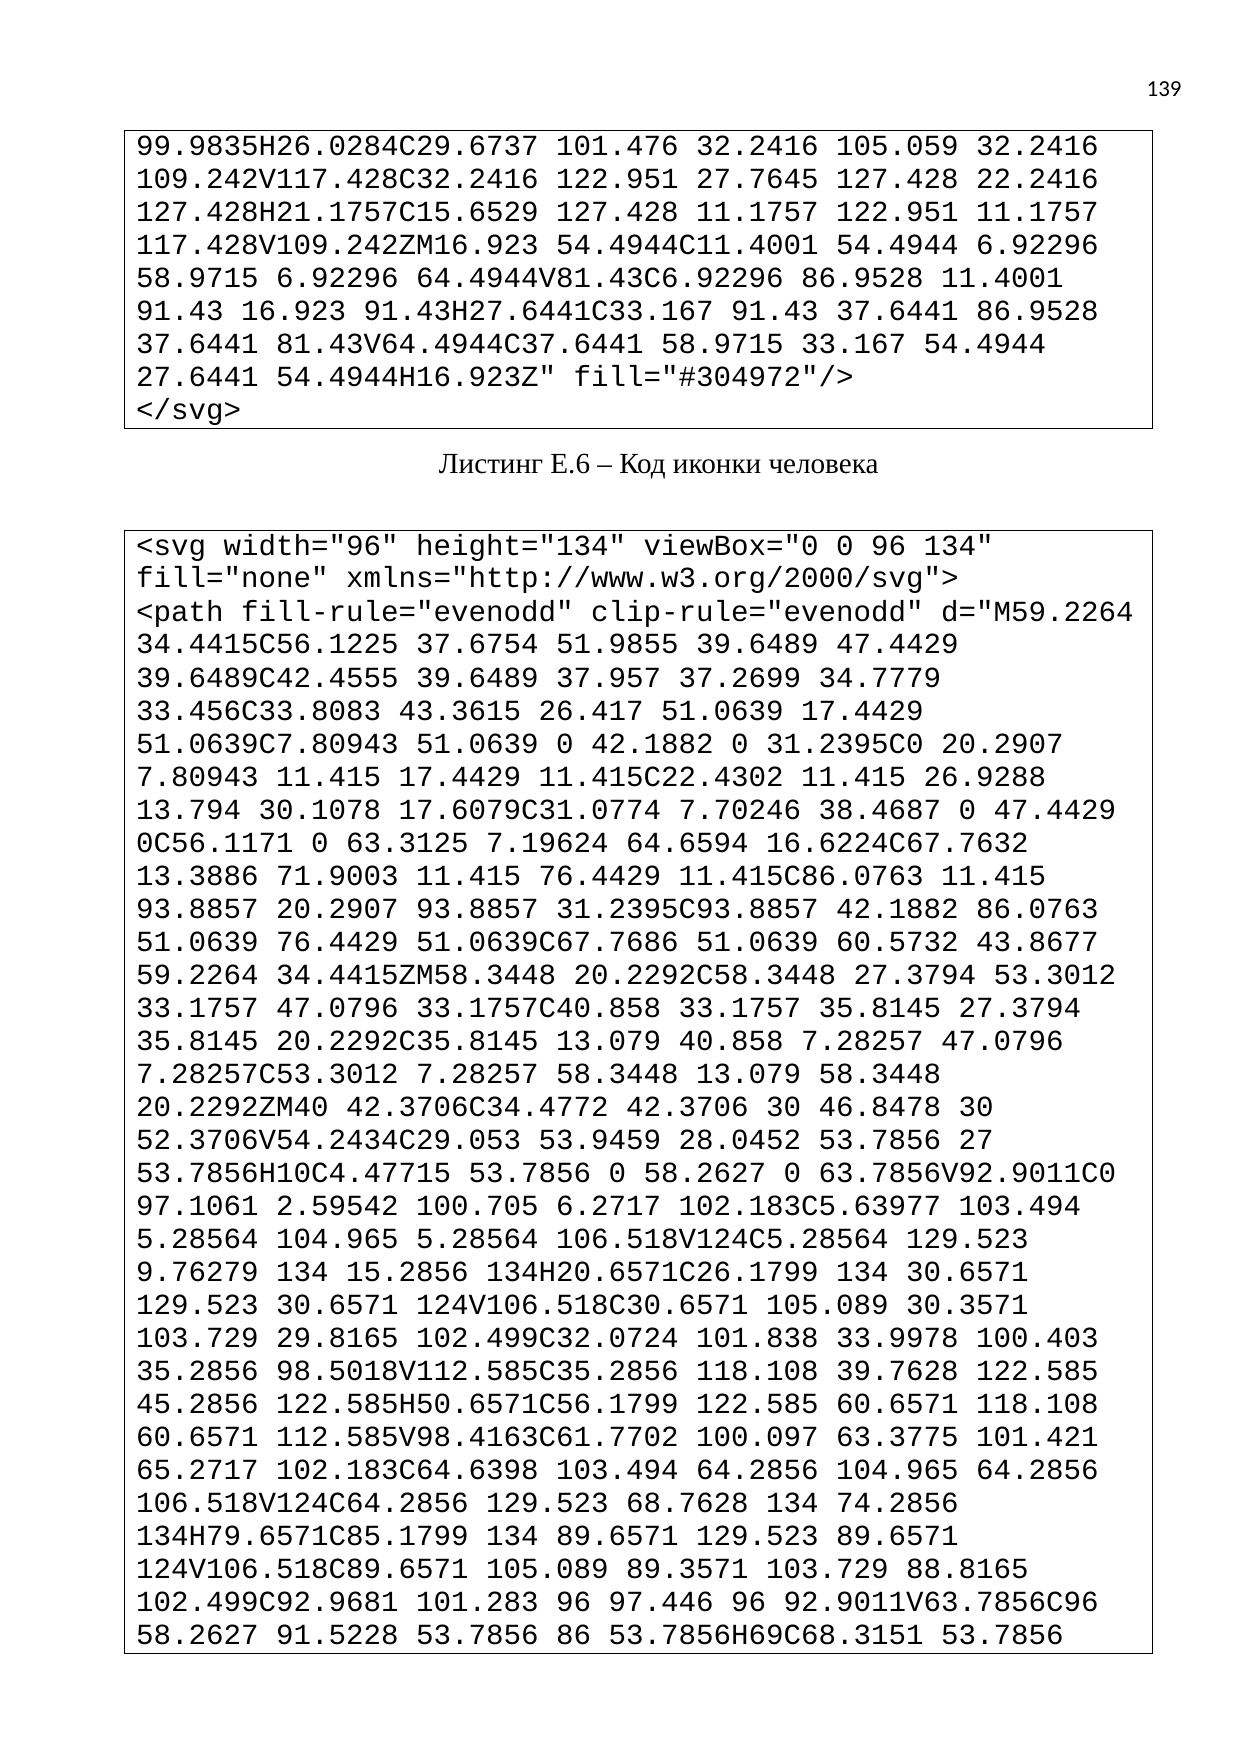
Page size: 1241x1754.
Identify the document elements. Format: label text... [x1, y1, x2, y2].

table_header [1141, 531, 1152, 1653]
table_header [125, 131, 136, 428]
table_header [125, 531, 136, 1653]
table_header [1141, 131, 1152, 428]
text Листинг Е.6 – Код иконки человека [136, 446, 1181, 479]
